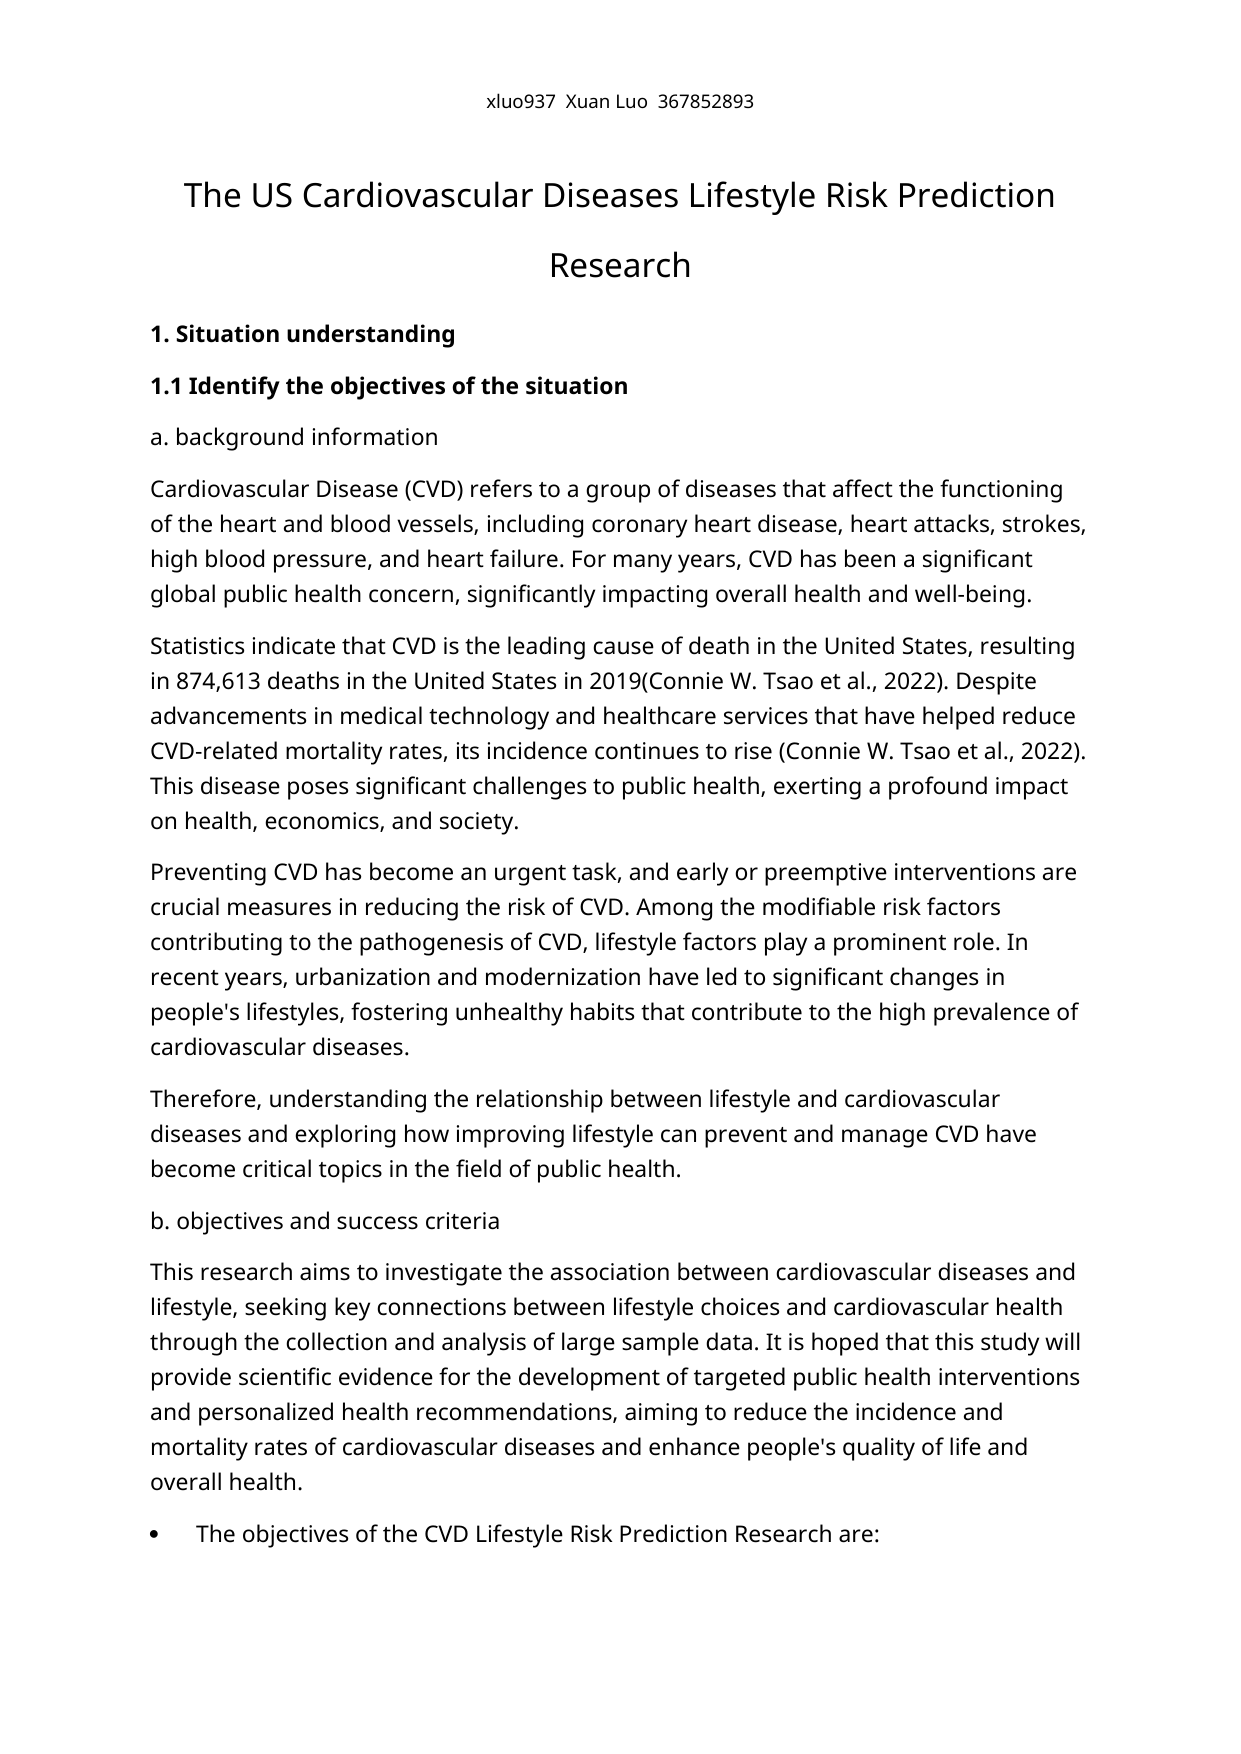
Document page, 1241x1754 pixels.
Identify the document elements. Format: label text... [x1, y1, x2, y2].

text 1. Situation understanding [150, 317, 1090, 350]
text Therefore, understanding the relationship between lifestyle and cardiovascular diseases and exploring how improving lifestyle can prevent and manage CVD have become critical topics in the field of public health. [150, 1082, 1090, 1185]
text b. objectives and success criteria [150, 1204, 1090, 1236]
text 1.1 Identify the objectives of the situation [150, 369, 1090, 401]
text Cardiovascular Disease (CVD) refers to a group of diseases that affect the functioning of the heart and blood vessels, including coronary heart disease, heart attacks, strokes, high blood pressure, and heart failure. For many years, CVD has been a significant global public health concern, significantly impacting overall health and well-being. [150, 472, 1090, 610]
text Preventing CVD has become an urgent task, and early or preemptive interventions are crucial measures in reducing the risk of CVD. Among the modifiable risk factors contributing to the pathogenesis of CVD, lifestyle factors play a prominent role. In recent years, urbanization and modernization have led to significant changes in people's lifestyles, fostering unhealthy habits that contribute to the high prevalence of cardiovascular diseases. [150, 856, 1090, 1063]
text The US Cardiovascular Diseases Lifestyle Risk Prediction Research [150, 162, 1090, 297]
text a. background information [150, 421, 1090, 453]
list The objectives of the CVD Lifestyle Risk Prediction Research are: [150, 1517, 1090, 1550]
text Statistics indicate that CVD is the leading cause of death in the United States, resulting in 874,613 deaths in the United States in 2019(Connie W. Tsao et al., 2022). Despite advancements in medical technology and healthcare services that have helped reduce CVD-related mortality rates, its incidence continues to rise (Connie W. Tsao et al., 2022). This disease poses significant challenges to public health, exerting a profound impact on health, economics, and society. [150, 629, 1090, 836]
text This research aims to investigate the association between cardiovascular diseases and lifestyle, seeking key connections between lifestyle choices and cardiovascular health through the collection and analysis of large sample data. It is hoped that this study will provide scientific evidence for the development of targeted public health interventions and personalized health recommendations, aiming to reduce the incidence and mortality rates of cardiovascular diseases and enhance people's quality of life and overall health. [150, 1256, 1090, 1498]
